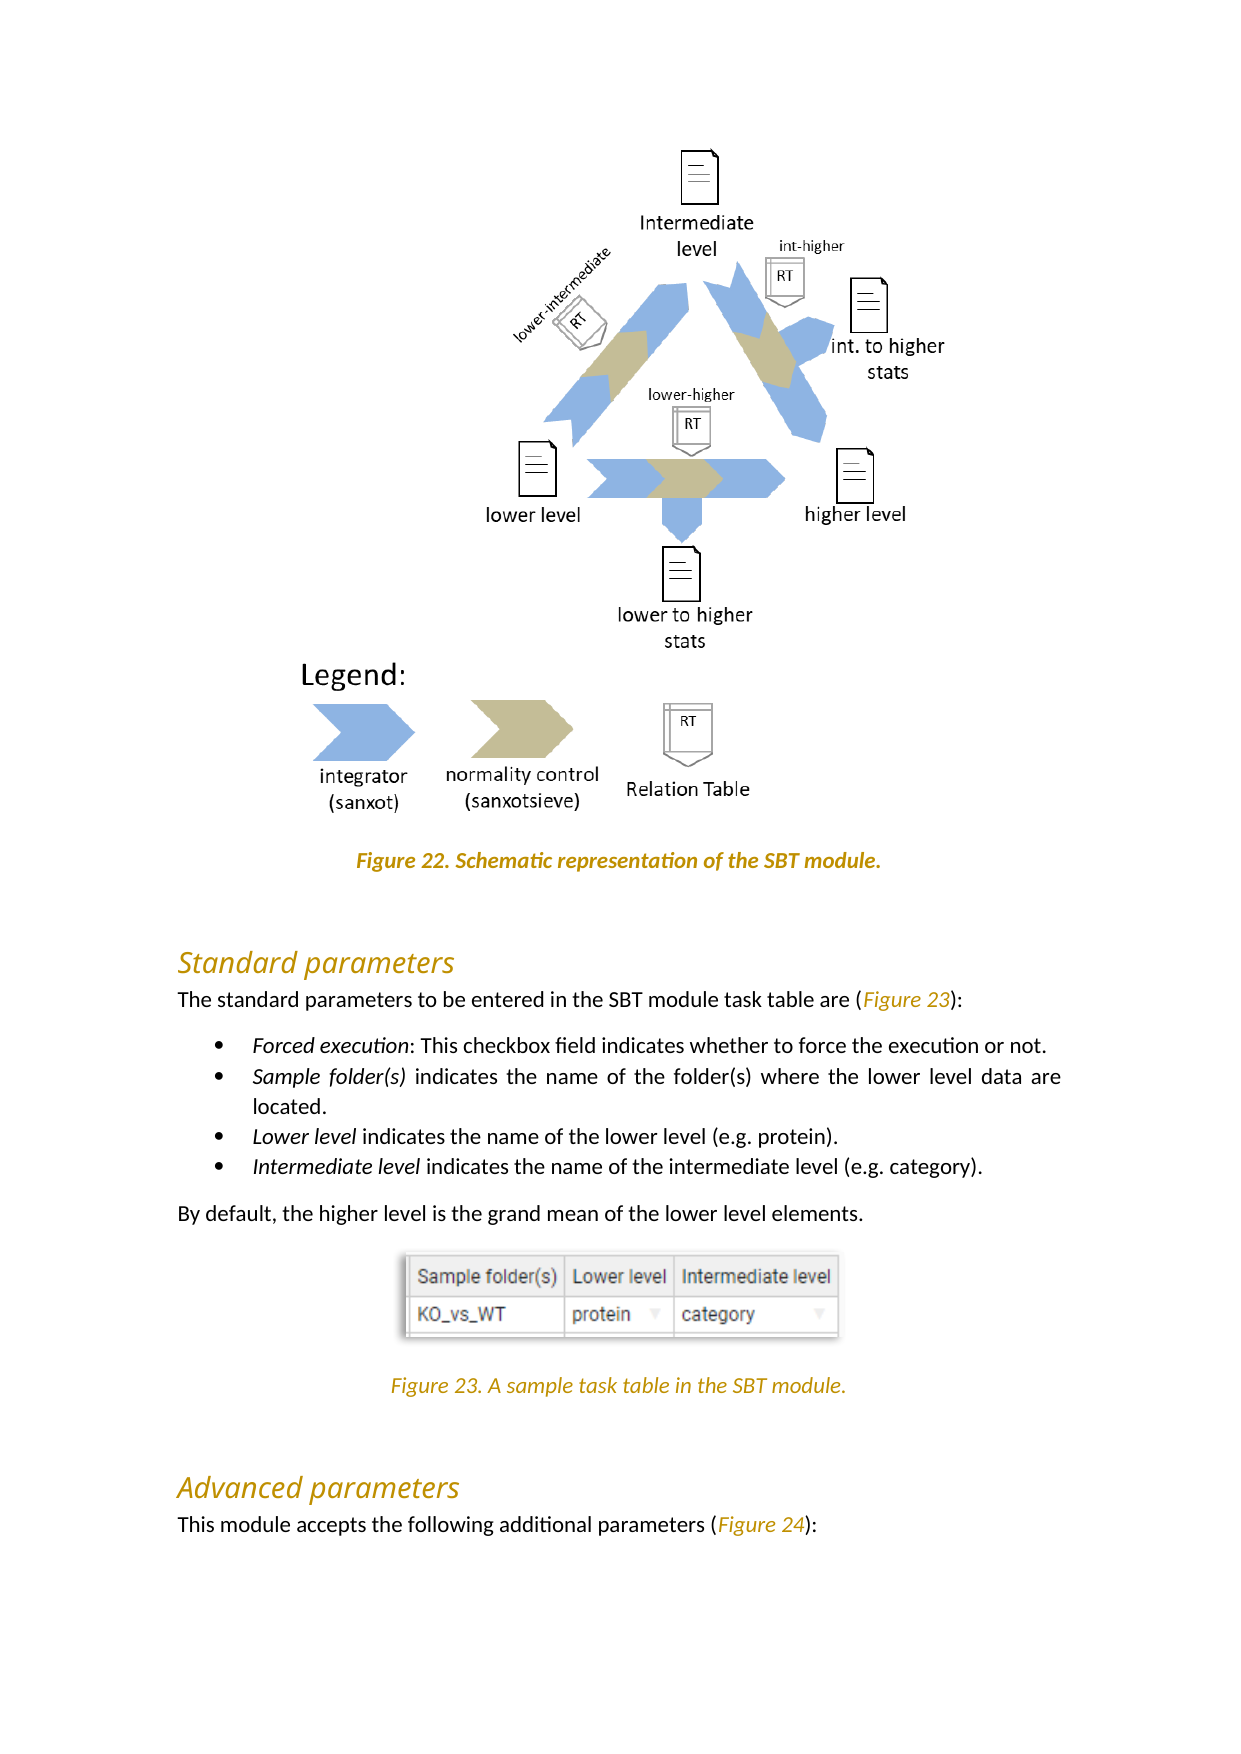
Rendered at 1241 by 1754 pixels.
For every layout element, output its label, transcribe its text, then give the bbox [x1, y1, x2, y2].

list Lower level indicates the name of the lower level (e.g. protein). [215, 1122, 1063, 1150]
list Sample folder(s) indicates the name of the folder(s) where the lower level data are located. [215, 1062, 1063, 1120]
text This module accepts the following additional parameters (Figure 24): [177, 1510, 1063, 1538]
list Intermediate level indicates the name of the intermediate level (e.g. category). [215, 1152, 1063, 1180]
subtitle Advanced parameters [177, 1467, 1063, 1507]
text Figure 22. Schematic representation of the SBT module. [177, 846, 1063, 874]
text By default, the higher level is the grand mean of the lower level elements. [177, 1199, 1063, 1227]
subtitle Standard parameters [177, 942, 1063, 982]
text The standard parameters to be entered in the SBT module task table are (Figure 23): [177, 985, 1063, 1013]
picture [279, 147, 962, 828]
list Forced execution: This checkbox field indicates whether to force the execution or not. [215, 1032, 1063, 1059]
text Figure 23. A sample task table in the SBT module. [177, 1371, 1063, 1399]
picture [406, 1252, 844, 1337]
